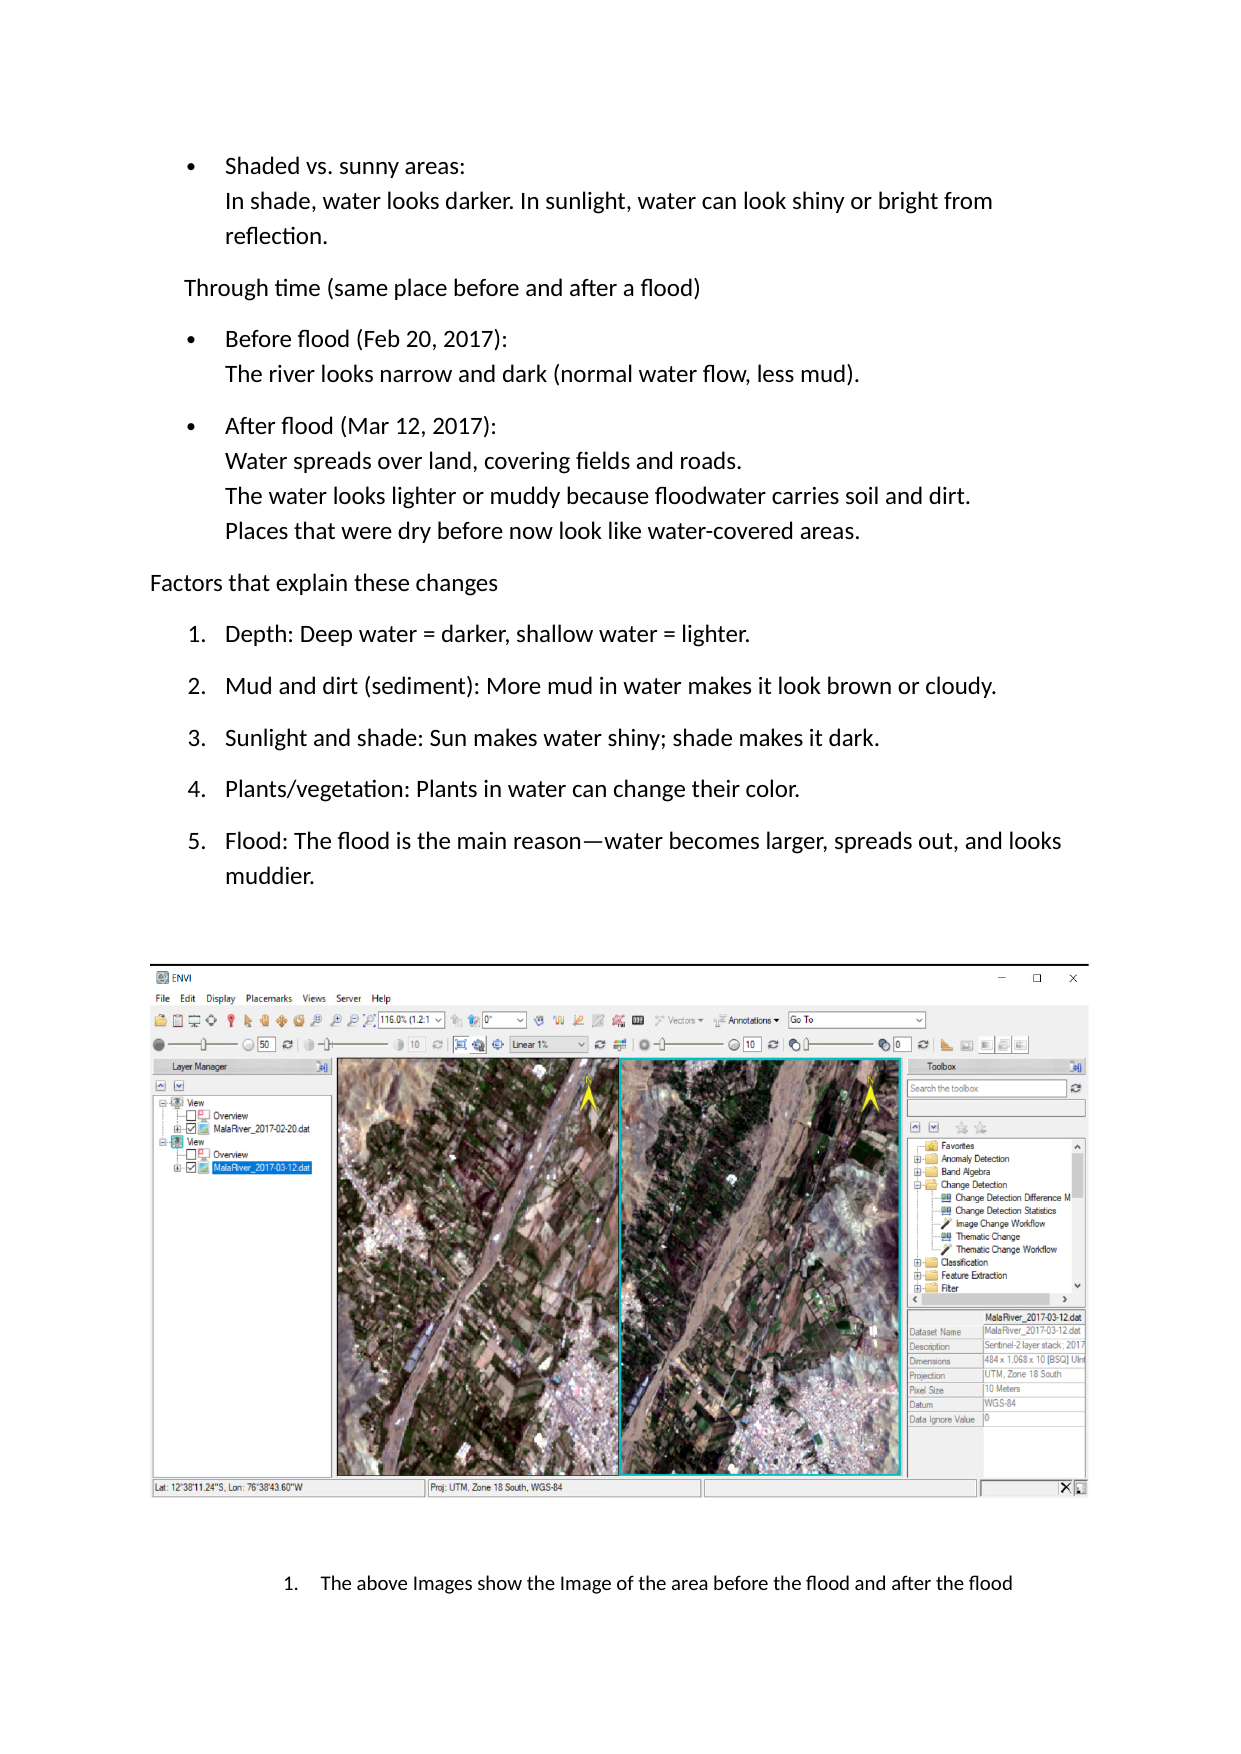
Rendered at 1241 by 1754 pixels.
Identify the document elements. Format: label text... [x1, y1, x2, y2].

list Depth: Deep water = darker, shallow water = lighter. [187, 618, 1090, 649]
list Shaded vs. sunny areas: In shade, water looks darker. In sunlight, water can look shiny or bright from reflection. [187, 150, 1090, 251]
list Before flood (Feb 20, 2017): The river looks narrow and dark (normal water flow, less mud). [187, 323, 1090, 389]
list The above Images show the Image of the area before the flood and after the flood [283, 1571, 1090, 1596]
list Sunlight and shade: Sun makes water shiny; shade makes it dark. [187, 722, 1090, 752]
list Plants/vegetation: Plants in water can change their color. [187, 773, 1090, 804]
picture [150, 963, 1089, 1498]
list Flood: The flood is the main reason—water becomes larger, spreads out, and looks muddier. [187, 825, 1090, 891]
list Mud and dirt (sediment): More mud in water makes it look brown or cloudy. [187, 670, 1090, 701]
text Through time (same place before and after a flood) [150, 272, 1090, 302]
list After flood (Mar 12, 2017): Water spreads over land, covering fields and roads. The water looks lighter or muddy because floodwater carries soil and dirt. Places that were dry before now look like water-covered areas. [187, 410, 1090, 546]
text Factors that explain these changes [150, 567, 1090, 597]
